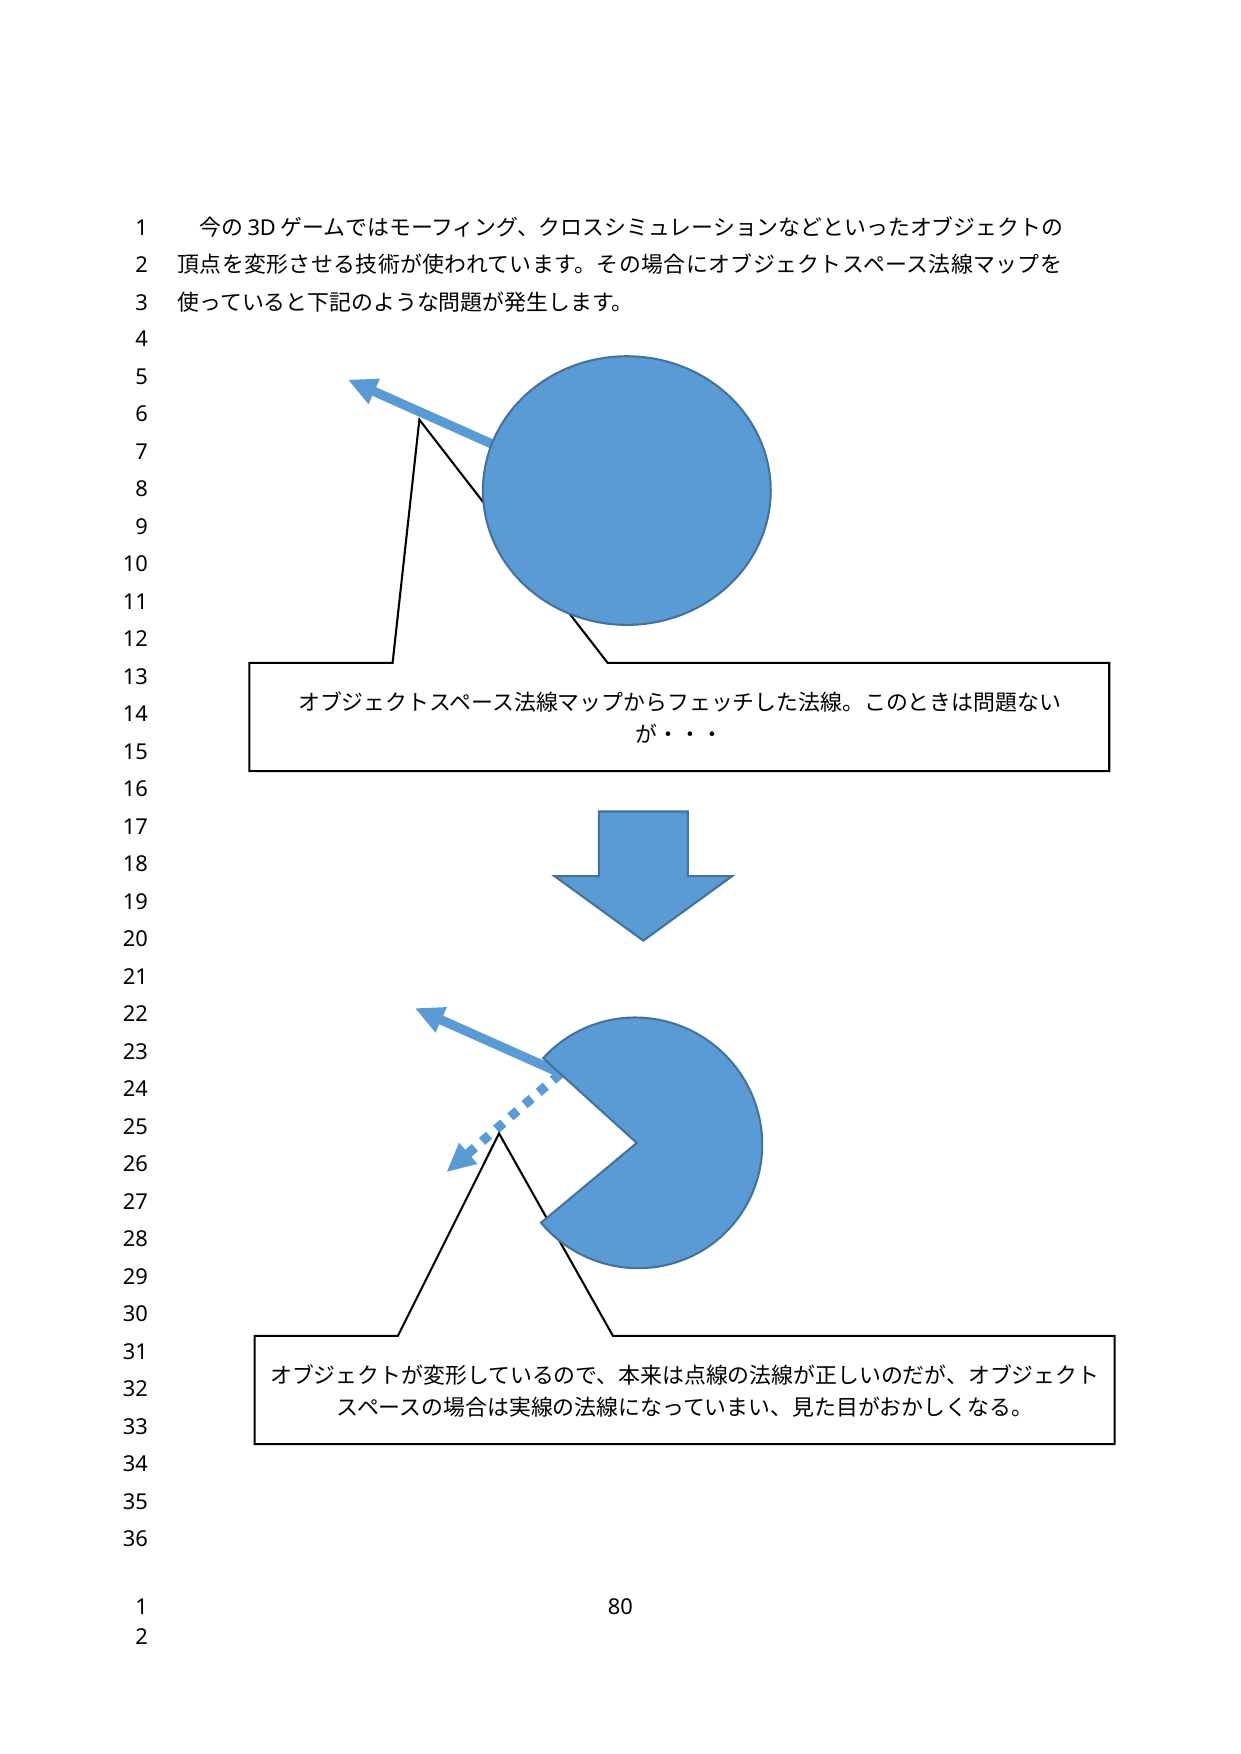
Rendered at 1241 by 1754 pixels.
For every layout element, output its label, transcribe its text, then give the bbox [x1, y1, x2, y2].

text 今の3Dゲームではモーフィング、クロスシミュレーションなどといったオブジェクトの頂点を変形させる技術が使われています。その場合にオブジェクトスペース法線マップを使っていると下記のような問題が発生します。 [177, 207, 1063, 319]
